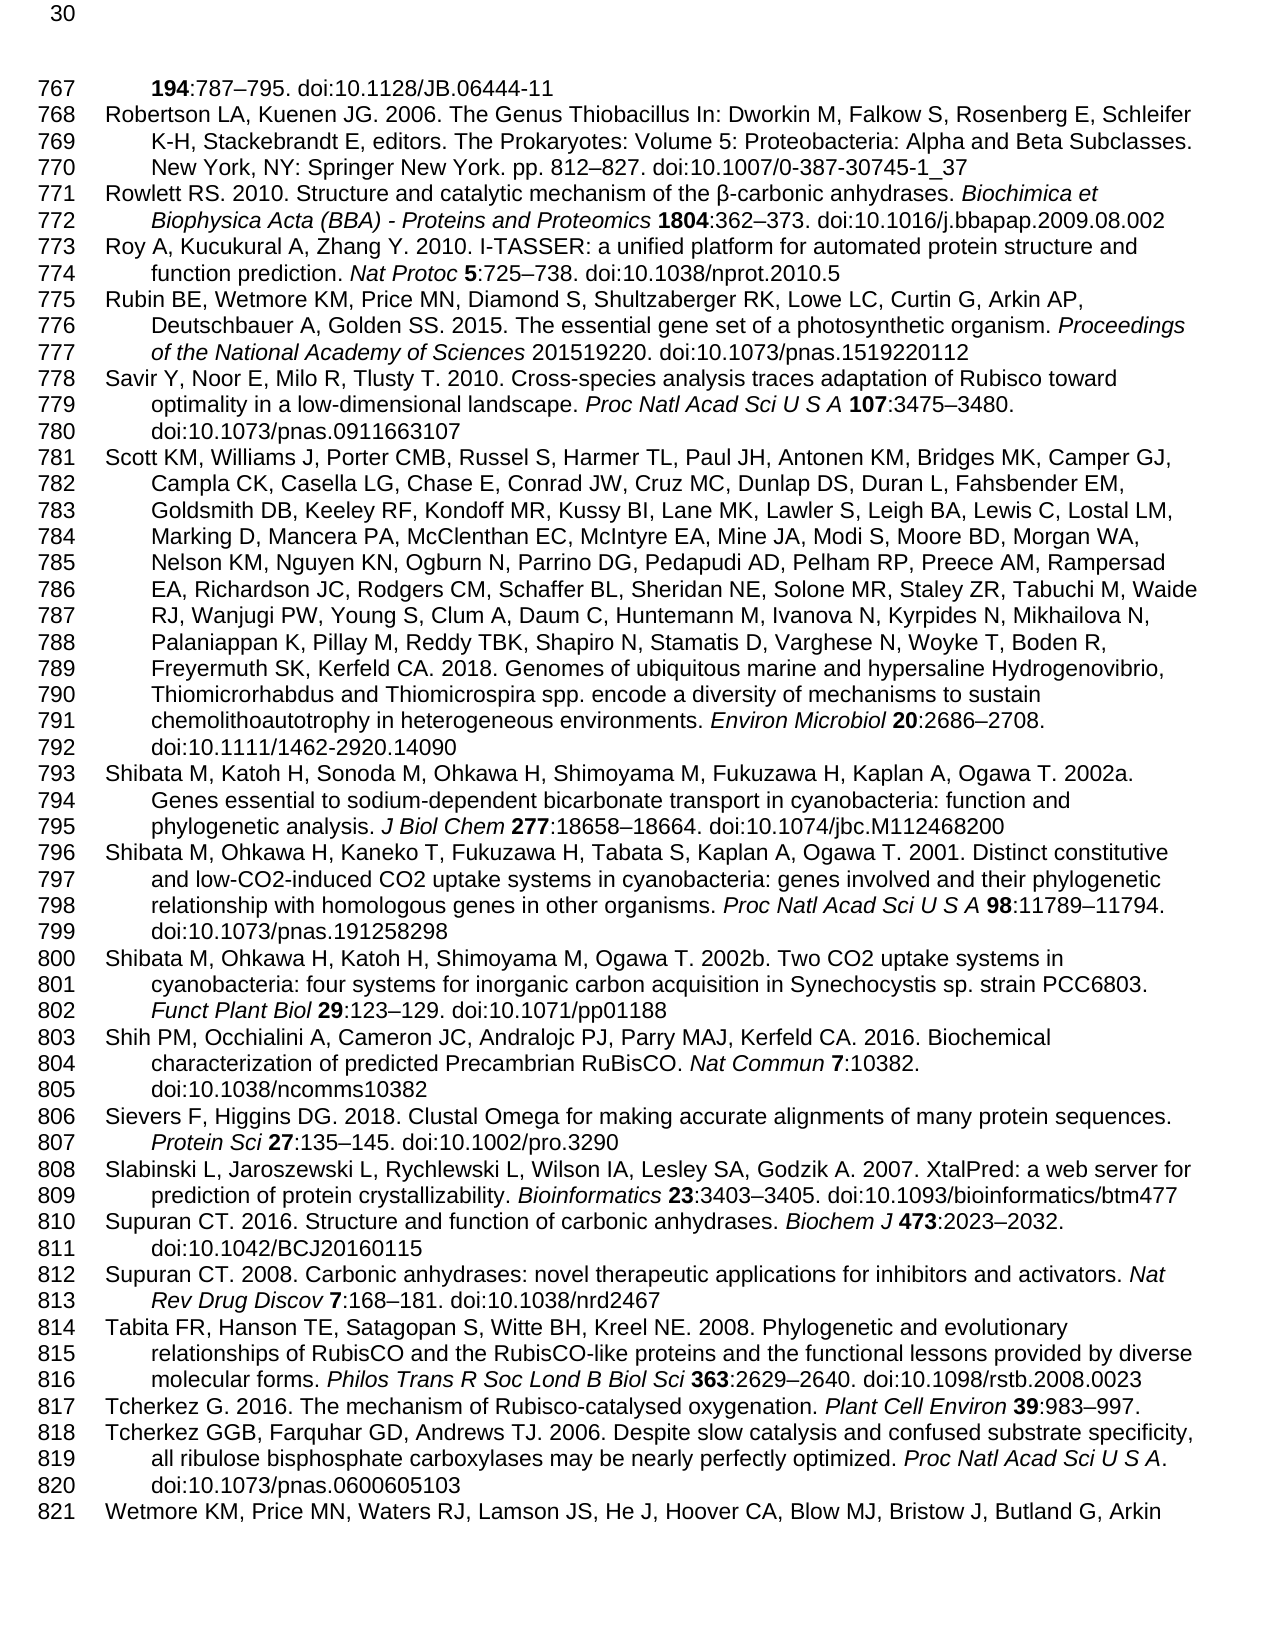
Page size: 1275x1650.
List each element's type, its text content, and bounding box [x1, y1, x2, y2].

text Supuran CT. 2016. Structure and function of carbonic anhydrases. Biochem J 473:2023–2032. doi:10.1042/BCJ20160115 [105, 1208, 1200, 1261]
text Roy A, Kucukural A, Zhang Y. 2010. I-TASSER: a unified platform for automated protein structure and function prediction. Nat Protoc 5:725–738. doi:10.1038/nprot.2010.5 [105, 233, 1200, 286]
text Supuran CT. 2008. Carbonic anhydrases: novel therapeutic applications for inhibitors and activators. Nat Rev Drug Discov 7:168–181. doi:10.1038/nrd2467 [105, 1261, 1200, 1314]
text Shibata M, Ohkawa H, Katoh H, Shimoyama M, Ogawa T. 2002b. Two CO2 uptake systems in cyanobacteria: four systems for inorganic carbon acquisition in Synechocystis sp. strain PCC6803. Funct Plant Biol 29:123–129. doi:10.1071/pp01188 [105, 945, 1200, 1024]
text Tcherkez GGB, Farquhar GD, Andrews TJ. 2006. Despite slow catalysis and confused substrate specificity, all ribulose bisphosphate carboxylases may be nearly perfectly optimized. Proc Natl Acad Sci U S A. doi:10.1073/pnas.0600605103 [105, 1419, 1200, 1498]
text Rubin BE, Wetmore KM, Price MN, Diamond S, Shultzaberger RK, Lowe LC, Curtin G, Arkin AP, Deutschbauer A, Golden SS. 2015. The essential gene set of a photosynthetic organism. Proceedings of the National Academy of Sciences 201519220. doi:10.1073/pnas.1519220112 [105, 286, 1200, 365]
text Robertson LA, Kuenen JG. 2006. The Genus Thiobacillus In: Dworkin M, Falkow S, Rosenberg E, Schleifer K-H, Stackebrandt E, editors. The Prokaryotes: Volume 5: Proteobacteria: Alpha and Beta Subclasses. New York, NY: Springer New York. pp. 812–827. doi:10.1007/0-387-30745-1_37 [105, 101, 1200, 180]
text Slabinski L, Jaroszewski L, Rychlewski L, Wilson IA, Lesley SA, Godzik A. 2007. XtalPred: a web server for prediction of protein crystallizability. Bioinformatics 23:3403–3405. doi:10.1093/bioinformatics/btm477 [105, 1156, 1200, 1208]
text Shibata M, Katoh H, Sonoda M, Ohkawa H, Shimoyama M, Fukuzawa H, Kaplan A, Ogawa T. 2002a. Genes essential to sodium-dependent bicarbonate transport in cyanobacteria: function and phylogenetic analysis. J Biol Chem 277:18658–18664. doi:10.1074/jbc.M112468200 [105, 760, 1200, 839]
text Tcherkez G. 2016. The mechanism of Rubisco-catalysed oxygenation. Plant Cell Environ 39:983–997. [105, 1393, 1200, 1419]
text Shibata M, Ohkawa H, Kaneko T, Fukuzawa H, Tabata S, Kaplan A, Ogawa T. 2001. Distinct constitutive and low-CO2-induced CO2 uptake systems in cyanobacteria: genes involved and their phylogenetic relationship with homologous genes in other organisms. Proc Natl Acad Sci U S A 98:11789–11794. doi:10.1073/pnas.191258298 [105, 839, 1200, 945]
text Tabita FR, Hanson TE, Satagopan S, Witte BH, Kreel NE. 2008. Phylogenetic and evolutionary relationships of RubisCO and the RubisCO-like proteins and the functional lessons provided by diverse molecular forms. Philos Trans R Soc Lond B Biol Sci 363:2629–2640. doi:10.1098/rstb.2008.0023 [105, 1314, 1200, 1393]
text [105, 75, 1200, 101]
text Rowlett RS. 2010. Structure and catalytic mechanism of the β-carbonic anhydrases. Biochimica et Biophysica Acta (BBA) - Proteins and Proteomics 1804:362–373. doi:10.1016/j.bbapap.2009.08.002 [105, 180, 1200, 233]
text Shih PM, Occhialini A, Cameron JC, Andralojc PJ, Parry MAJ, Kerfeld CA. 2016. Biochemical characterization of predicted Precambrian RuBisCO. Nat Commun 7:10382. doi:10.1038/ncomms10382 [105, 1024, 1200, 1103]
text Savir Y, Noor E, Milo R, Tlusty T. 2010. Cross-species analysis traces adaptation of Rubisco toward optimality in a low-dimensional landscape. Proc Natl Acad Sci U S A 107:3475–3480. doi:10.1073/pnas.0911663107 [105, 365, 1200, 444]
text Sievers F, Higgins DG. 2018. Clustal Omega for making accurate alignments of many protein sequences. Protein Sci 27:135–145. doi:10.1002/pro.3290 [105, 1103, 1200, 1156]
text Scott KM, Williams J, Porter CMB, Russel S, Harmer TL, Paul JH, Antonen KM, Bridges MK, Camper GJ, Campla CK, Casella LG, Chase E, Conrad JW, Cruz MC, Dunlap DS, Duran L, Fahsbender EM, Goldsmith DB, Keeley RF, Kondoff MR, Kussy BI, Lane MK, Lawler S, Leigh BA, Lewis C, Lostal LM, Marking D, Mancera PA, McClenthan EC, McIntyre EA, Mine JA, Modi S, Moore BD, Morgan WA, Nelson KM, Nguyen KN, Ogburn N, Parrino DG, Pedapudi AD, Pelham RP, Preece AM, Rampersad EA, Richardson JC, Rodgers CM, Schaffer BL, Sheridan NE, Solone MR, Staley ZR, Tabuchi M, Waide RJ, Wanjugi PW, Young S, Clum A, Daum C, Huntemann M, Ivanova N, Kyrpides N, Mikhailova N, Palaniappan K, Pillay M, Reddy TBK, Shapiro N, Stamatis D, Varghese N, Woyke T, Boden R, Freyermuth SK, Kerfeld CA. 2018. Genomes of ubiquitous marine and hypersaline Hydrogenovibrio, Thiomicrorhabdus and Thiomicrospira spp. encode a diversity of mechanisms to sustain chemolithoautotrophy in heterogeneous environments. Environ Microbiol 20:2686–2708. doi:10.1111/1462-2920.14090 [105, 444, 1200, 760]
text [105, 1498, 1200, 1524]
